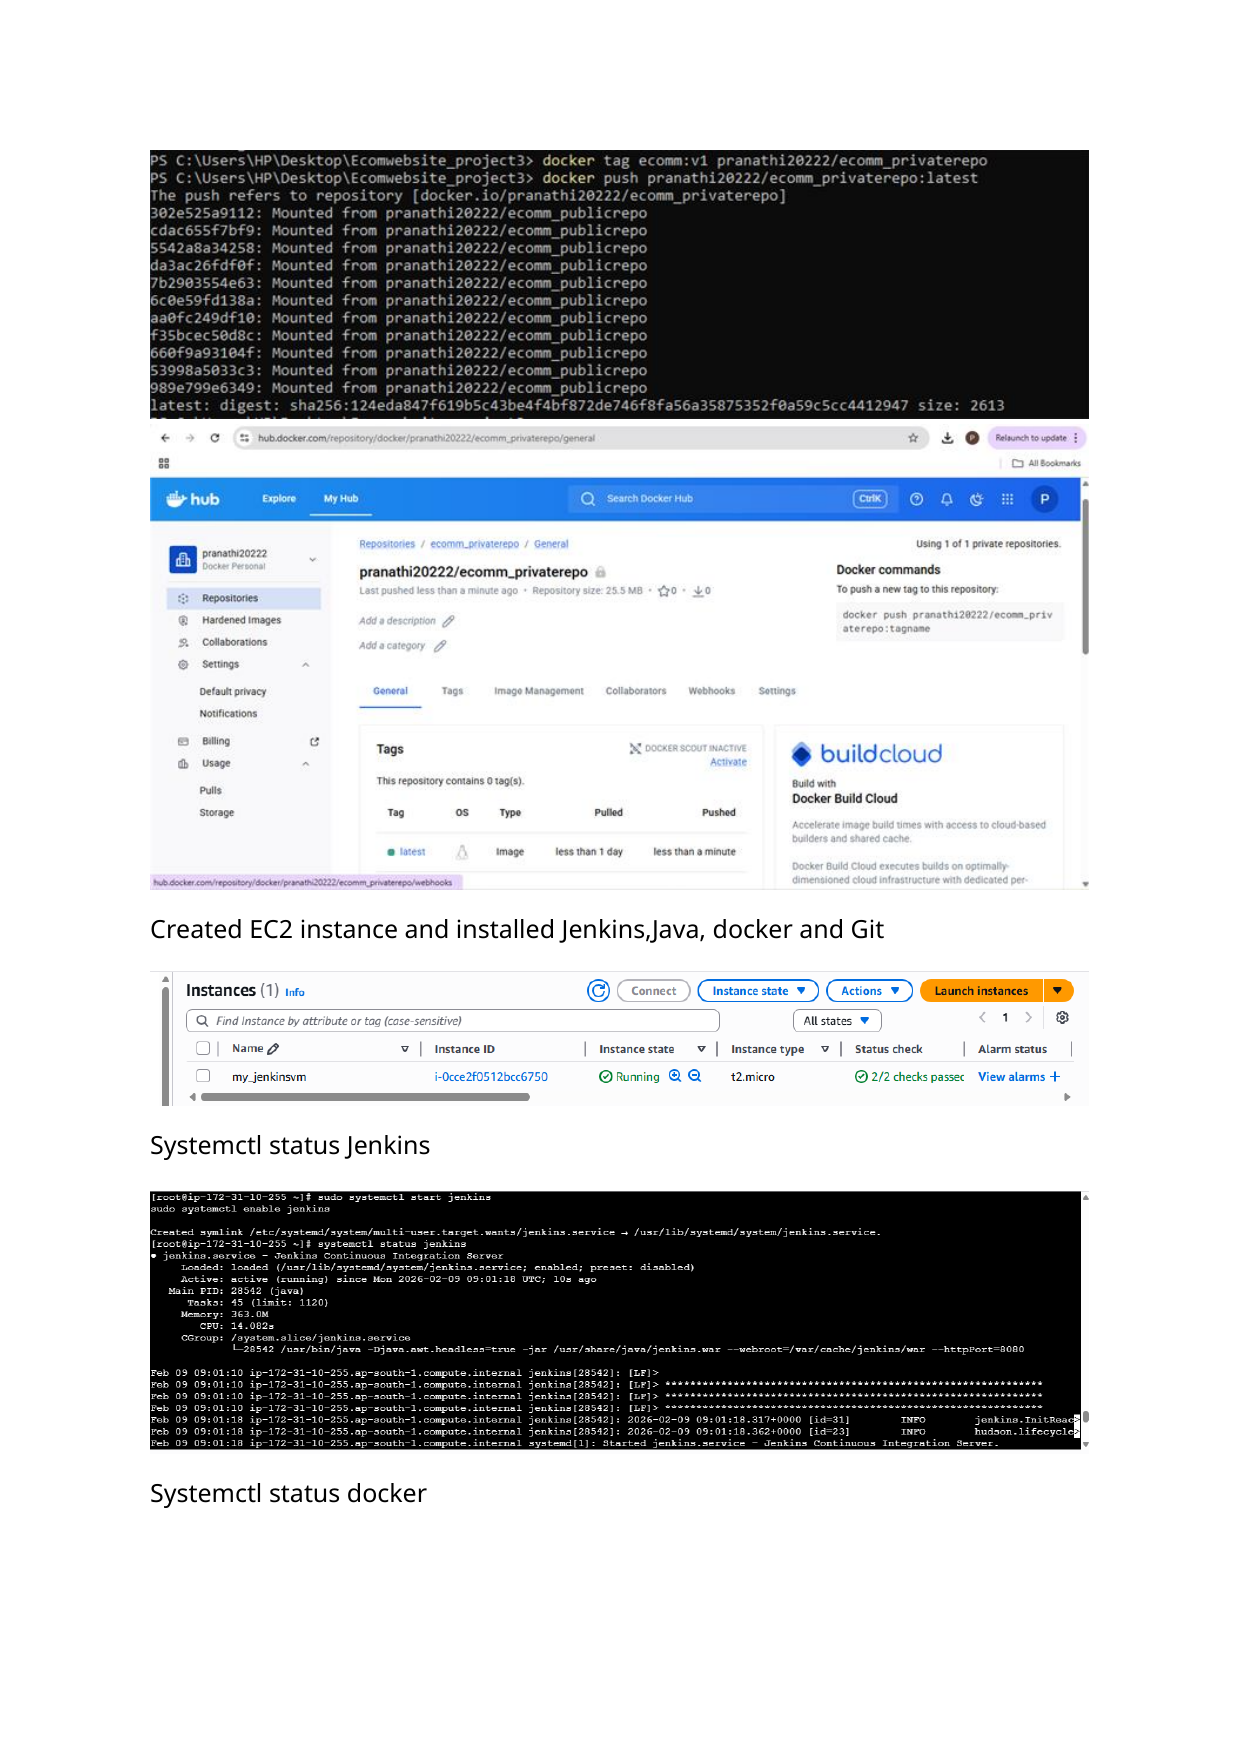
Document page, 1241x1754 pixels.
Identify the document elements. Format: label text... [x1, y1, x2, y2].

picture [150, 424, 1089, 890]
picture [150, 1183, 1089, 1454]
picture [150, 150, 1089, 419]
text Created EC2 instance and installed Jenkins,Java, docker and Git [150, 912, 1090, 946]
picture [150, 968, 1089, 1106]
text Systemctl status Jenkins [150, 1128, 1090, 1162]
text Systemctl status docker [150, 1476, 1090, 1510]
